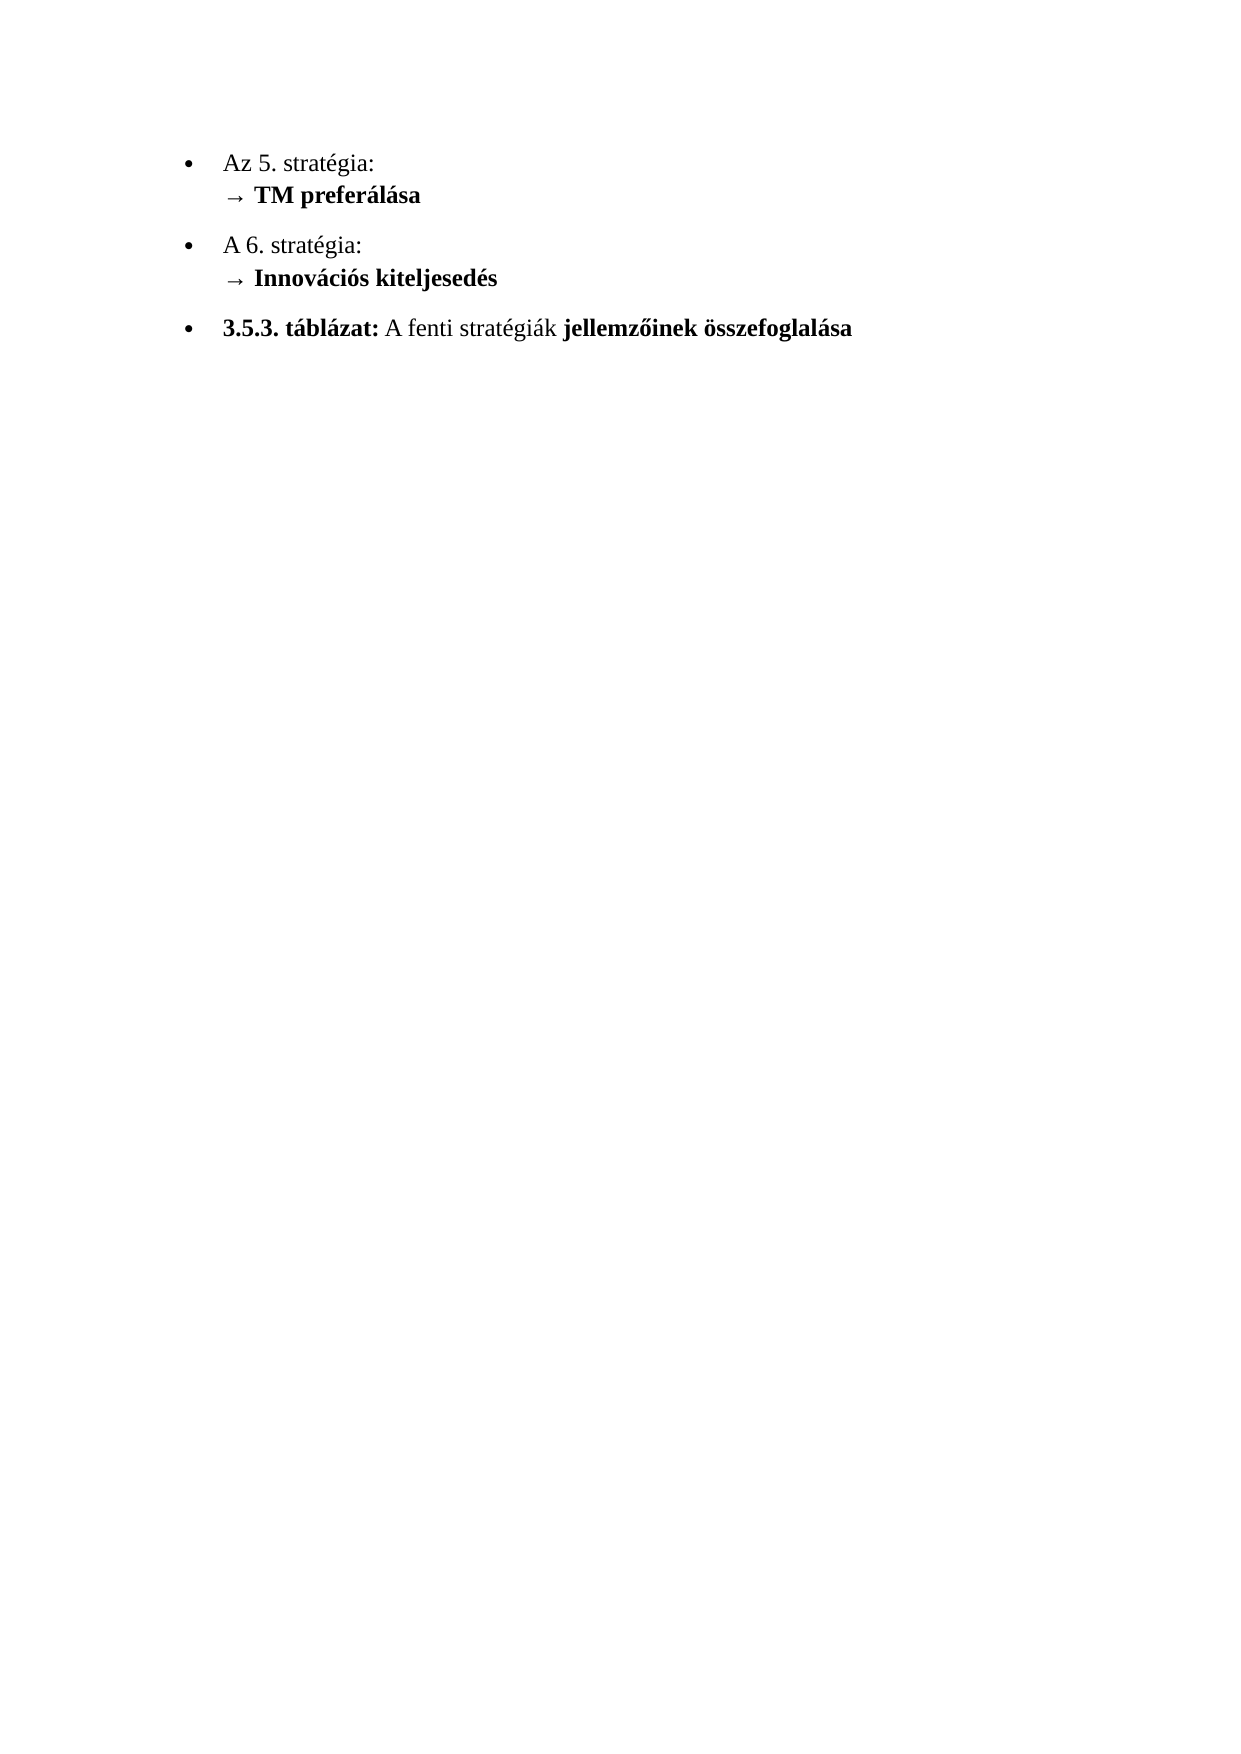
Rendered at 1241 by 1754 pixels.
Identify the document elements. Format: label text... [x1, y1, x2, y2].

list 3.5.3. táblázat: A fenti stratégiák jellemzőinek összefoglalása [185, 313, 1093, 342]
list A 6. stratégia: → Innovációs kiteljesedés [185, 230, 1093, 292]
list Az 5. stratégia: → TM preferálása [185, 148, 1093, 209]
